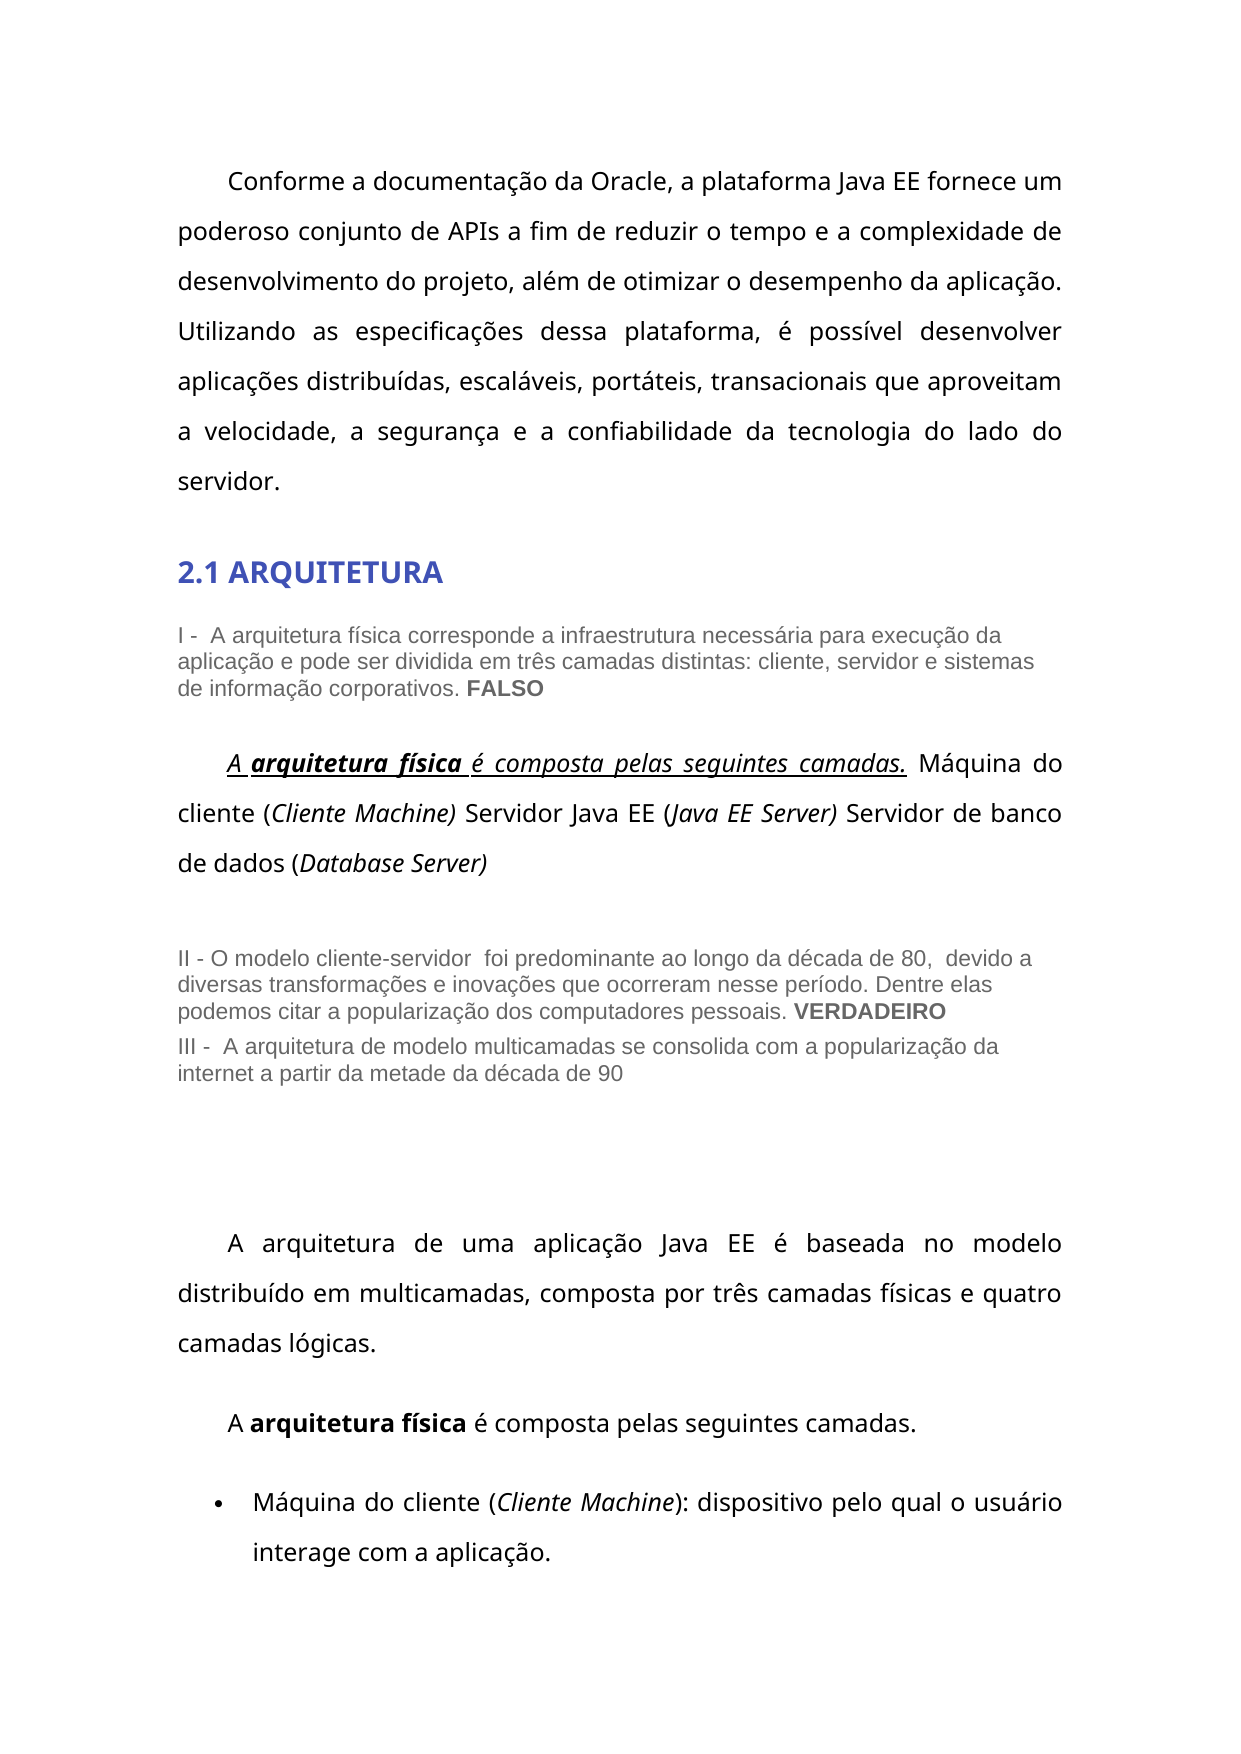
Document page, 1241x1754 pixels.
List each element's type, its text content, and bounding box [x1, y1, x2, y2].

text III - A arquitetura de modelo multicamadas se consolida com a popularização da internet a partir da metade da década de 90 [177, 1033, 1063, 1086]
text A arquitetura física é composta pelas seguintes camadas. [177, 1389, 1063, 1439]
text II - O modelo cliente-servidor foi predominante ao longo da década de 80, devido a diversas transformações e inovações que ocorreram nesse período. Dentre elas podemos citar a popularização dos computadores pessoais. VERDADEIRO [177, 945, 1063, 1024]
text Conforme a documentação da Oracle, a plataforma Java EE fornece um poderoso conjunto de APIs a fim de reduzir o tempo e a complexidade de desenvolvimento do projeto, além de otimizar o desempenho da aplicação. Utilizando as especificações dessa plataforma, é possível desenvolver aplicações distribuídas, escaláveis, portáteis, transacionais que aproveitam a velocidade, a segurança e a confiabilidade da tecnologia do lado do servidor. [177, 148, 1063, 498]
text A arquitetura de uma aplicação Java EE é baseada no modelo distribuído em multicamadas, composta por três camadas físicas e quatro camadas lógicas. [177, 1210, 1063, 1360]
text 2.1 ARQUITETURA [177, 548, 1063, 593]
text I - A arquitetura física corresponde a infraestrutura necessária para execução da aplicação e pode ser dividida em três camadas distintas: cliente, servidor e sistemas de informação corporativos. FALSO [177, 622, 1063, 701]
text A arquitetura física é composta pelas seguintes camadas. Máquina do cliente (Cliente Machine) Servidor Java EE (Java EE Server) Servidor de banco de dados (Database Server) [177, 730, 1063, 880]
list Máquina do cliente (Cliente Machine): dispositivo pelo qual o usuário interage com a aplicação. [215, 1468, 1063, 1568]
